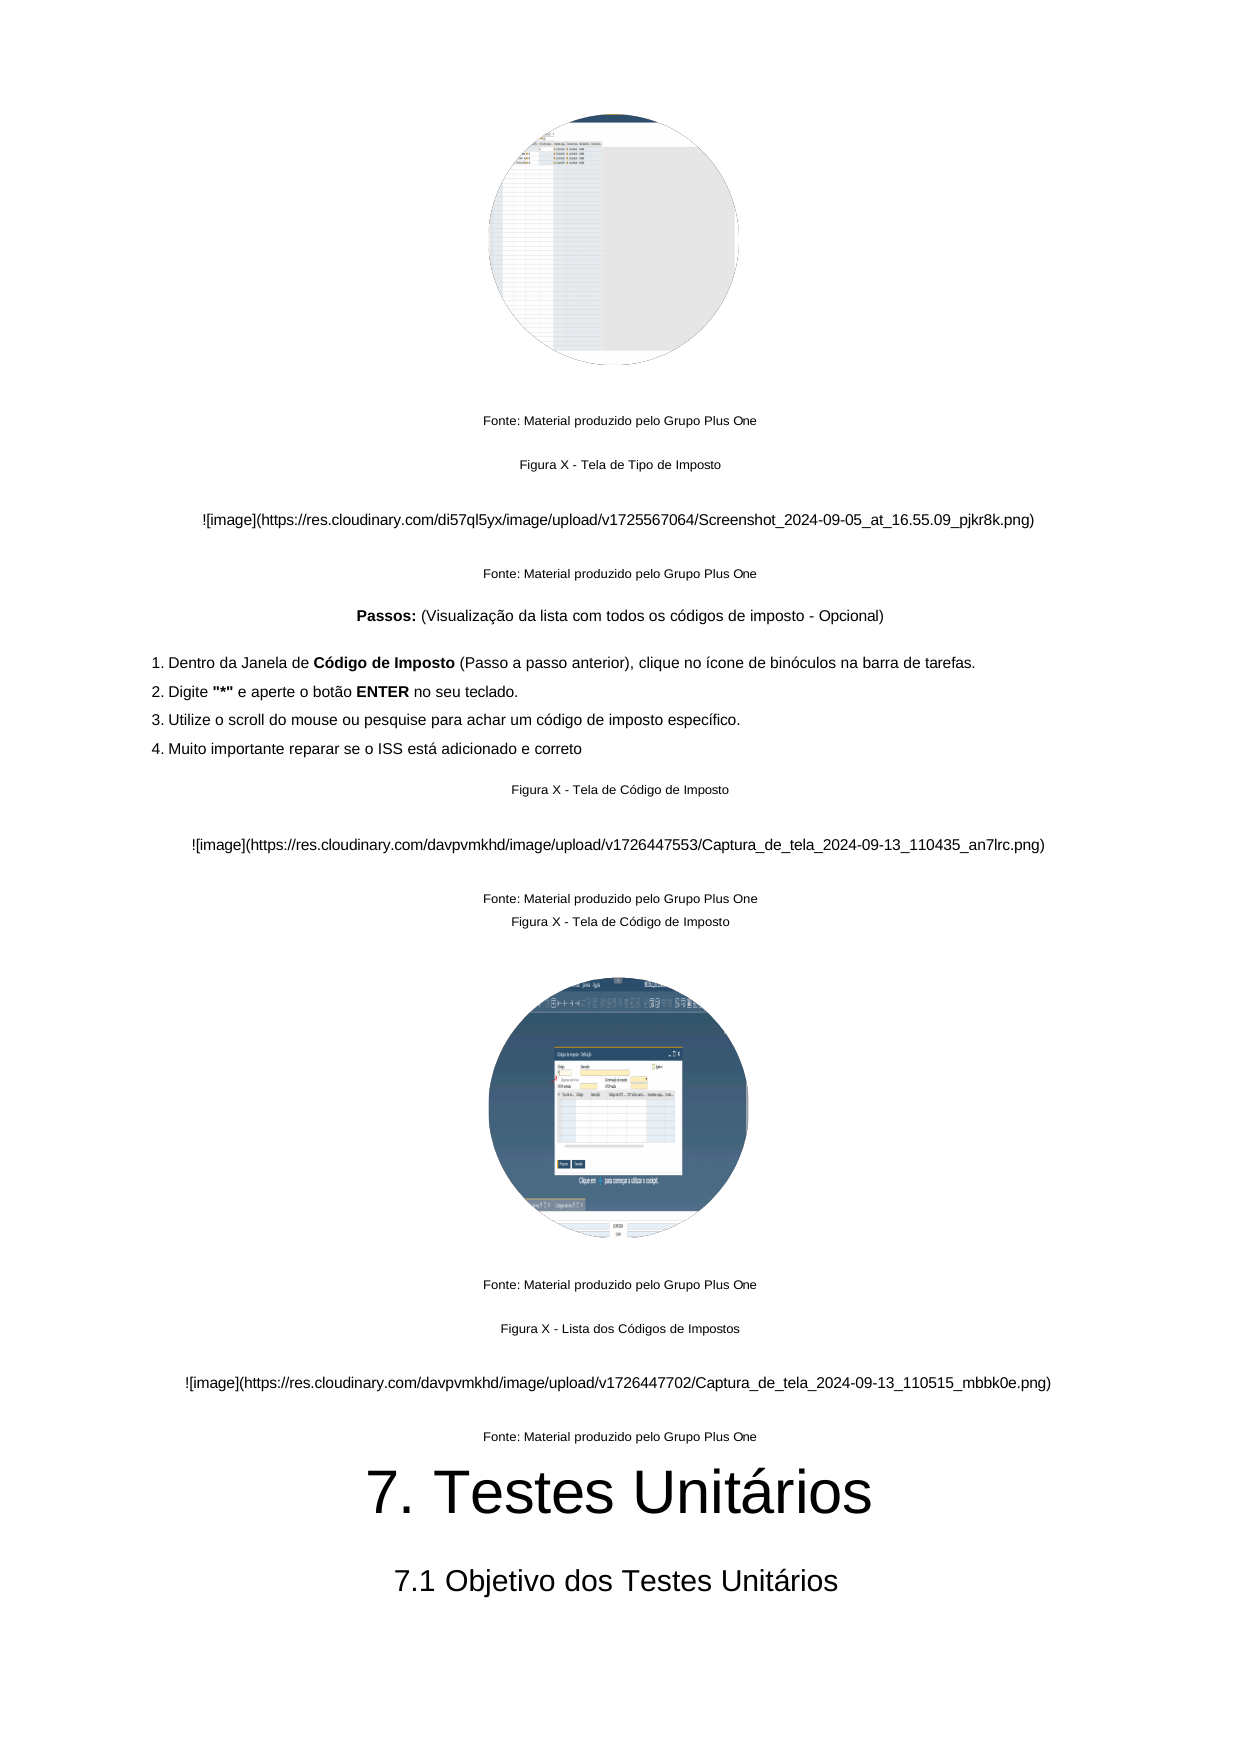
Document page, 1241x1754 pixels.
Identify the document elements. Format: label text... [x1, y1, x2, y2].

subtitle Objetivo dos Testes Unitários [393, 1563, 1136, 1598]
text Fonte: Material produzido pelo Grupo Plus One Figura X - Tela de Código de Imposto [474, 891, 767, 929]
list Digite "*" e aperte o botão ENTER no seu teclado. [151, 683, 1136, 701]
picture [488, 977, 749, 1238]
subtitle Testes Unitários [365, 1456, 1136, 1527]
list Dentro da Janela de Código de Imposto (Passo a passo anterior), clique no ícone de binóculos na barra de tarefas. [151, 654, 1136, 672]
text Fonte: Material produzido pelo Grupo Plus One [104, 1430, 1136, 1444]
text Figura X - Tela de Código de Imposto [104, 783, 1136, 797]
text Fonte: Material produzido pelo Grupo Plus One [104, 567, 1136, 581]
text ![image](https://res.cloudinary.com/davpvmkhd/image/upload/v1726447702/Captura_de_tela_2024-09-13_110515_mbbk0e.png) [104, 1374, 1132, 1392]
text ![image](https://res.cloudinary.com/di57ql5yx/image/upload/v1725567064/Screenshot_2024-09-05_at_16.55.09_pjkr8k.png) [104, 511, 1132, 529]
text Passos: (Visualização da lista com todos os códigos de imposto - Opcional) [104, 606, 1136, 624]
list Muito importante reparar se o ISS está adicionado e correto [151, 740, 1136, 758]
text Figura X - Lista dos Códigos de Impostos [104, 1321, 1136, 1336]
text ![image](https://res.cloudinary.com/davpvmkhd/image/upload/v1726447553/Captura_de_tela_2024-09-13_110435_an7lrc.png) [104, 835, 1132, 853]
text Fonte: Material produzido pelo Grupo Plus One [104, 1277, 1136, 1292]
list Utilize o scroll do mouse ou pesquise para achar um código de imposto específico. [151, 711, 1136, 729]
picture [488, 114, 739, 365]
text Figura X - Tela de Tipo de Imposto [104, 458, 1136, 472]
text Fonte: Material produzido pelo Grupo Plus One [104, 414, 1136, 428]
